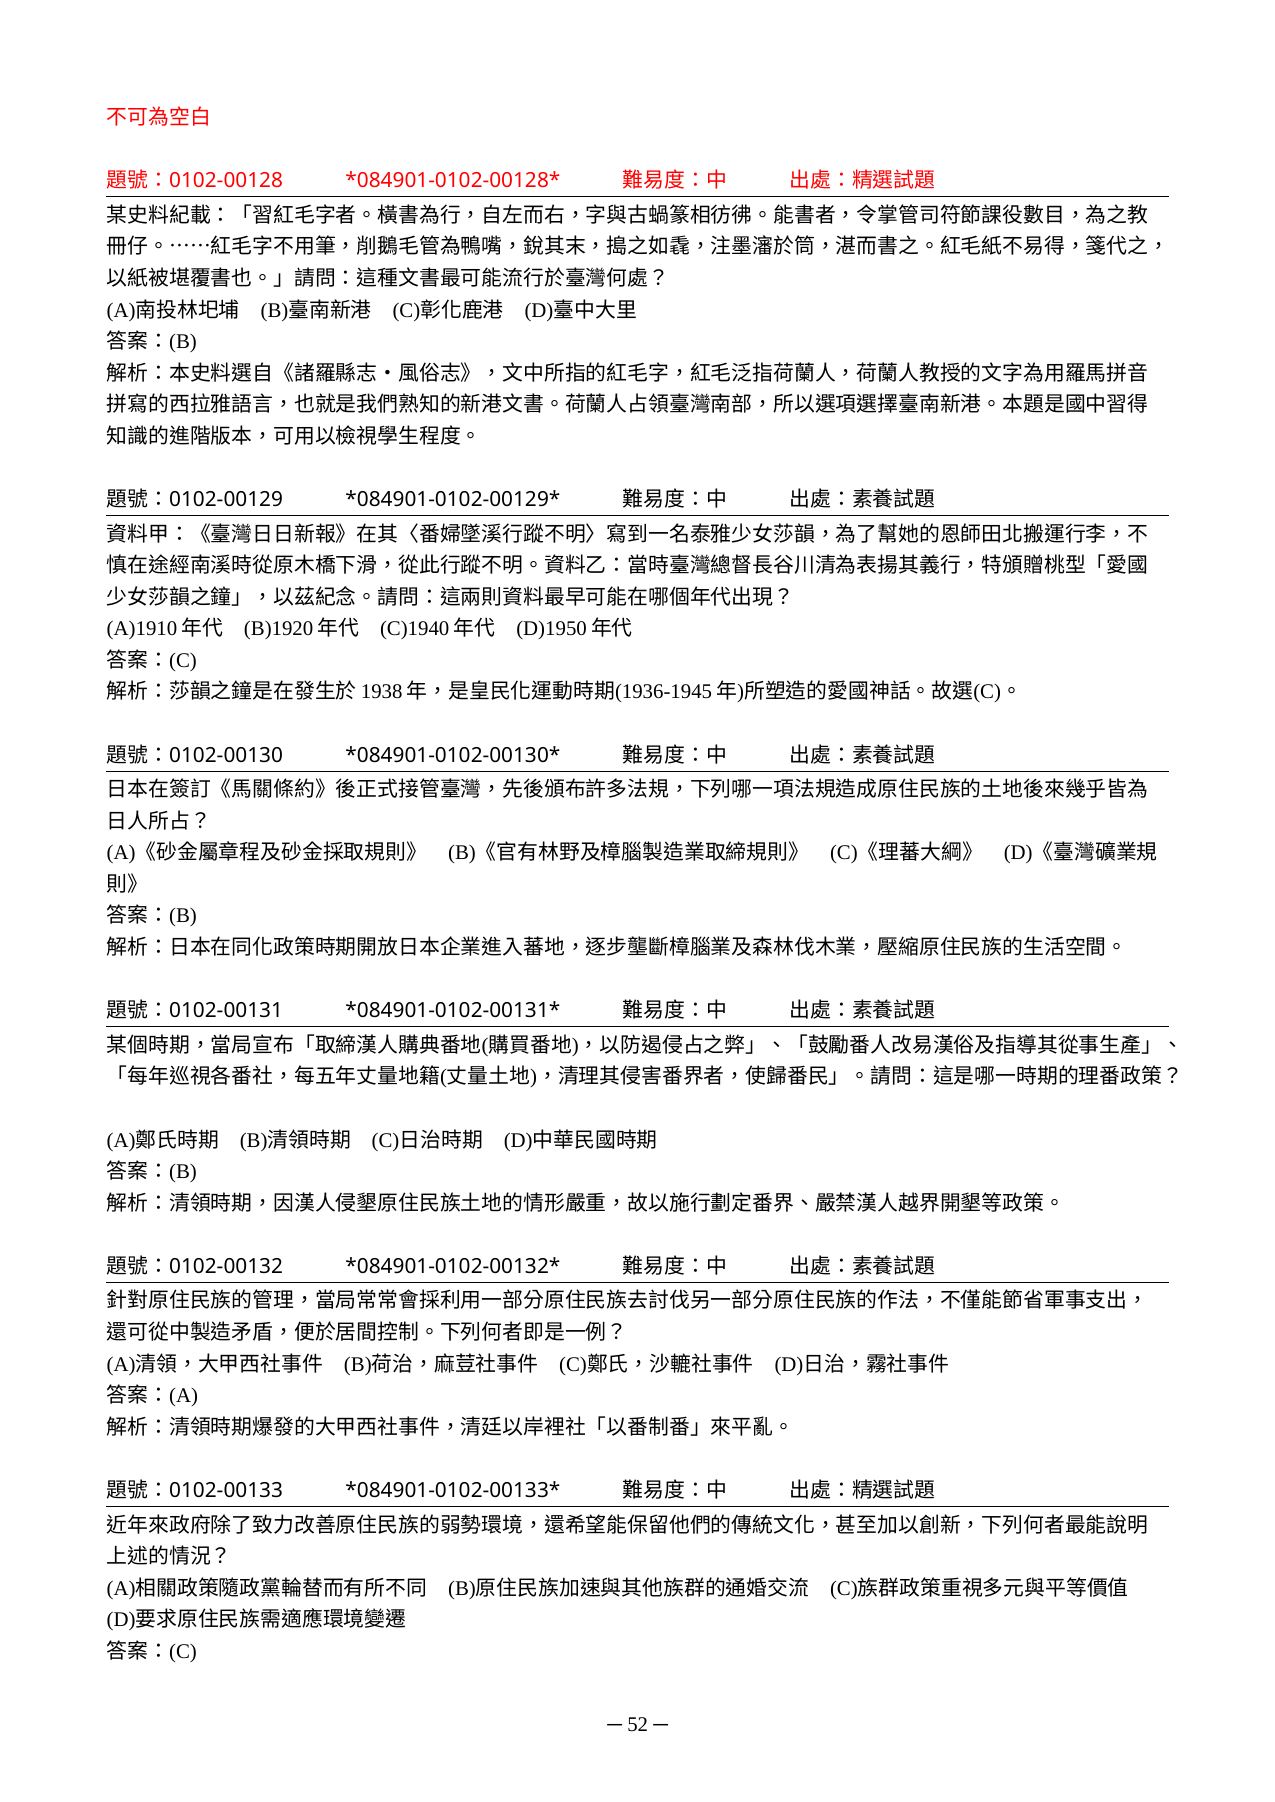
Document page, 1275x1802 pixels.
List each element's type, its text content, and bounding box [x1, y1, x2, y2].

text 近年來政府除了致力改善原住民族的弱勢環境，還希望能保留他們的傳統文化，甚至加以創新，下列何者最能說明上述的情況？ (A)相關政策隨政黨輪替而有所不同 (B)原住民族加速與其他族群的通婚交流 (C)族群政策重視多元與平等價值 (D)要求原住民族需適應環境變遷 [106, 1507, 1169, 1633]
text 答案：(C) [106, 642, 1169, 674]
text 針對原住民族的管理，當局常常會採利用一部分原住民族去討伐另一部分原住民族的作法，不僅能節省軍事支出，還可從中製造矛盾，便於居間控制。下列何者即是一例？ (A)清領，大甲西社事件 (B)荷治，麻荳社事件 (C)鄭氏，沙轆社事件 (D)日治，霧社事件 [106, 1283, 1169, 1378]
text 答案：(B) [106, 1154, 1169, 1185]
text 某史料紀載：「習紅毛字者。橫書為行，自左而右，字與古蝸篆相彷彿。能書者，令掌管司符節課役數目，為之教冊仔。……紅毛字不用筆，削鵝毛管為鴨嘴，銳其末，搗之如毳，注墨瀋於筒，湛而書之。紅毛紙不易得，箋代之，以紙被堪覆書也。」請問：這種文書最可能流行於臺灣何處？ (A)南投林圯埔 (B)臺南新港 (C)彰化鹿港 (D)臺中大里 [106, 197, 1169, 324]
text 日本在簽訂《馬關條約》後正式接管臺灣，先後頒布許多法規，下列哪一項法規造成原住民族的土地後來幾乎皆為日人所占？ (A)《砂金屬章程及砂金採取規則》 (B)《官有林野及樟腦製造業取締規則》 (C)《理蕃大綱》 (D)《臺灣礦業規則》 [106, 772, 1169, 898]
text 不可為空白 [106, 100, 1169, 131]
text 答案：(B) [106, 324, 1169, 355]
text 資料甲：《臺灣日日新報》在其〈番婦墜溪行蹤不明〉寫到一名泰雅少女莎韻，為了幫她的恩師田北搬運行李，不慎在途經南溪時從原木橋下滑，從此行蹤不明。資料乙：當時臺灣總督長谷川清為表揚其義行，特頒贈桃型「愛國少女莎韻之鐘」，以茲紀念。請問：這兩則資料最早可能在哪個年代出現？ (A)1910年代 (B)1920年代 (C)1940年代 (D)1950年代 [106, 516, 1169, 642]
text 答案：(C) [106, 1633, 1169, 1665]
text 題號：0102-00131 *084901-0102-00131* 難易度：中 出處：素養試題 [106, 993, 1169, 1026]
text 答案：(B) [106, 898, 1169, 930]
text 題號：0102-00130 *084901-0102-00130* 難易度：中 出處：素養試題 [106, 737, 1169, 771]
text 答案：(A) [106, 1378, 1169, 1409]
text 題號：0102-00129 *084901-0102-00129* 難易度：中 出處：素養試題 [106, 482, 1169, 515]
text 某個時期，當局宣布「取締漢人購典番地(購買番地)，以防遏侵占之弊」、「鼓勵番人改易漢俗及指導其從事生產」、「每年巡視各番社，每五年丈量地籍(丈量土地)，清理其侵害番界者，使歸番民」。請問：這是哪一時期的理番政策？ (A)鄭氏時期 (B)清領時期 (C)日治時期 (D)中華民國時期 [106, 1027, 1169, 1154]
text 解析：莎韻之鐘是在發生於1938年，是皇民化運動時期(1936-1945年)所塑造的愛國神話。故選(C)。 [106, 674, 1169, 706]
text 解析：清領時期，因漢人侵墾原住民族土地的情形嚴重，故以施行劃定番界、嚴禁漢人越界開墾等政策。 [106, 1185, 1169, 1217]
text 題號：0102-00133 *084901-0102-00133* 難易度：中 出處：精選試題 [106, 1472, 1169, 1506]
text 解析：清領時期爆發的大甲西社事件，清廷以岸裡社「以番制番」來平亂。 [106, 1409, 1169, 1441]
text 解析：本史料選自《諸羅縣志‧風俗志》，文中所指的紅毛字，紅毛泛指荷蘭人，荷蘭人教授的文字為用羅馬拼音拼寫的西拉雅語言，也就是我們熟知的新港文書。荷蘭人占領臺灣南部，所以選項選擇臺南新港。本題是國中習得知識的進階版本，可用以檢視學生程度。 [106, 355, 1169, 450]
text 題號：0102-00132 *084901-0102-00132* 難易度：中 出處：素養試題 [106, 1248, 1169, 1282]
text 解析：日本在同化政策時期開放日本企業進入蕃地，逐步壟斷樟腦業及森林伐木業，壓縮原住民族的生活空間。 [106, 930, 1169, 961]
text 題號：0102-00128 *084901-0102-00128* 難易度：中 出處：精選試題 [106, 163, 1169, 196]
